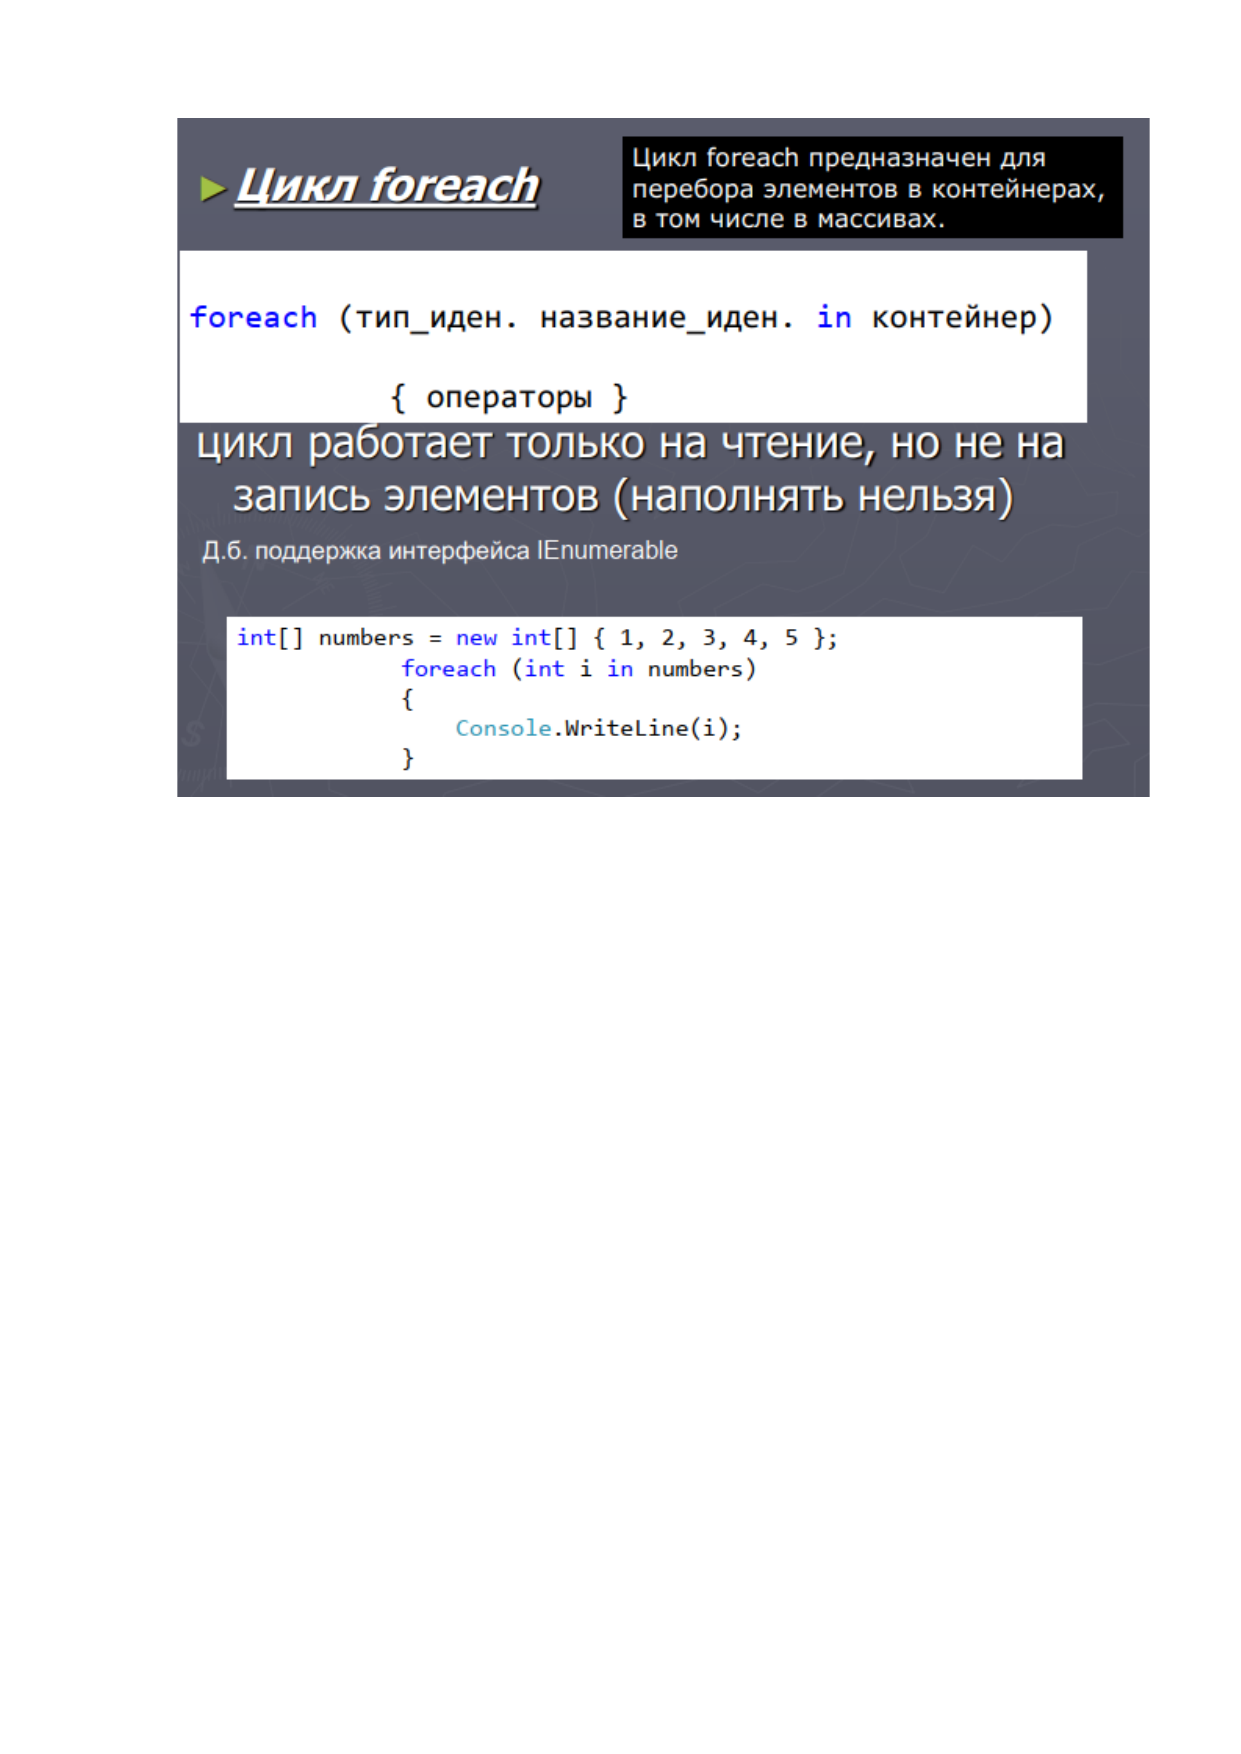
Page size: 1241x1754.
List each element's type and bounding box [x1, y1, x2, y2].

picture [177, 118, 1150, 797]
